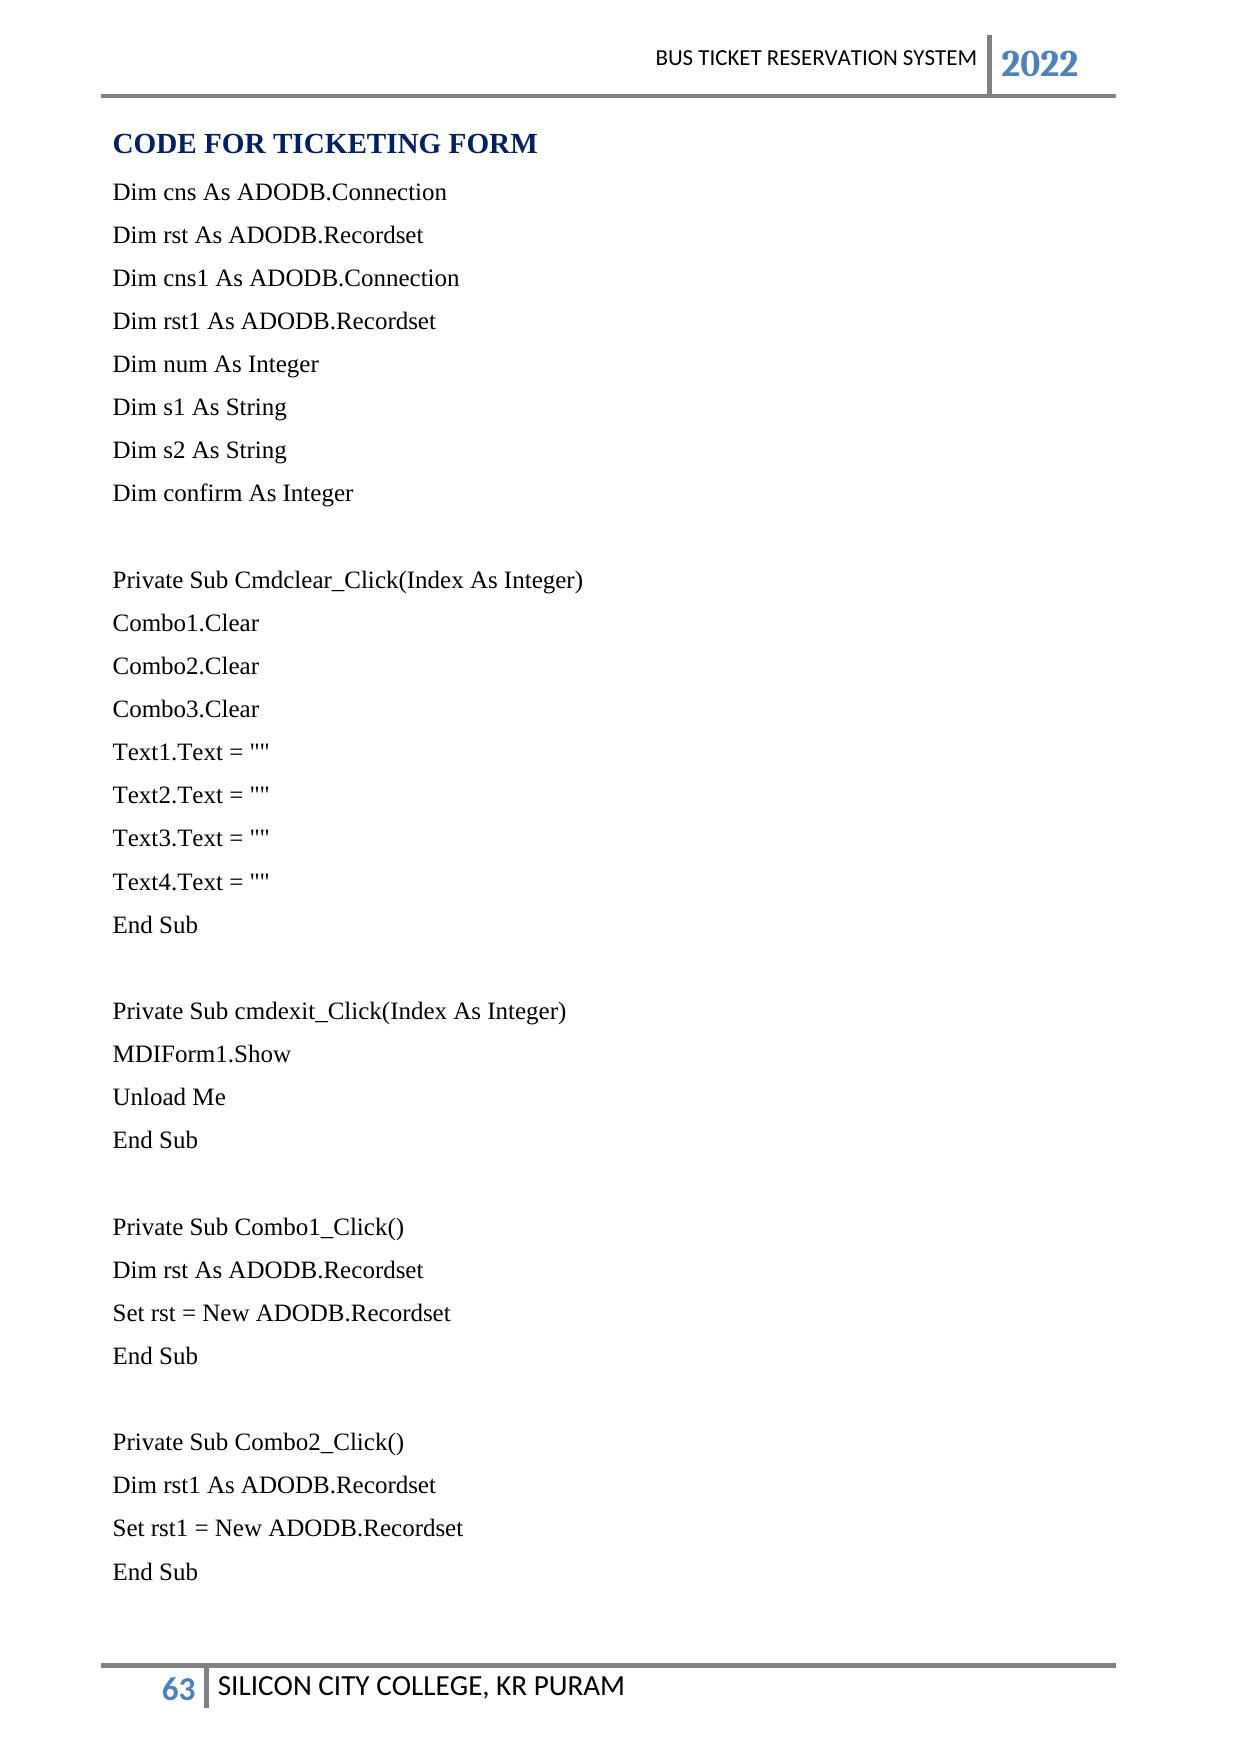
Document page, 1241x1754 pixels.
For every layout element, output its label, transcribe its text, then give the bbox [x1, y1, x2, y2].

text CODE FOR TICKETING FORM [112, 126, 1128, 160]
text Private Sub Combo2_Click() [112, 1427, 1128, 1456]
text MDIForm1.Show [112, 1039, 1128, 1068]
text Dim s2 As String [112, 435, 1128, 464]
text Combo3.Clear [112, 694, 1128, 723]
text Combo1.Clear [112, 608, 1128, 637]
text Text3.Text = "" [112, 823, 1128, 852]
text Dim rst1 As ADODB.Recordset [112, 306, 1128, 335]
text Dim cns1 As ADODB.Connection [112, 263, 1128, 292]
text Dim s1 As String [112, 392, 1128, 421]
text Unload Me [112, 1082, 1128, 1111]
text Private Sub Combo1_Click() [112, 1212, 1128, 1240]
text End Sub [112, 1557, 1128, 1585]
text Text4.Text = "" [112, 867, 1128, 895]
text Dim rst1 As ADODB.Recordset [112, 1470, 1128, 1499]
text Text1.Text = "" [112, 737, 1128, 766]
text Dim rst As ADODB.Recordset [112, 1255, 1128, 1283]
text Private Sub Cmdclear_Click(Index As Integer) [112, 565, 1128, 593]
text Dim cns As ADODB.Connection [112, 177, 1128, 205]
text Dim confirm As Integer [112, 478, 1128, 507]
text Dim num As Integer [112, 349, 1128, 378]
text End Sub [112, 1125, 1128, 1154]
text Combo2.Clear [112, 651, 1128, 680]
text End Sub [112, 910, 1128, 938]
text Text2.Text = "" [112, 780, 1128, 809]
text Set rst = New ADODB.Recordset [112, 1298, 1128, 1327]
text End Sub [112, 1341, 1128, 1370]
text Set rst1 = New ADODB.Recordset [112, 1513, 1128, 1542]
text Private Sub cmdexit_Click(Index As Integer) [112, 996, 1128, 1025]
text Dim rst As ADODB.Recordset [112, 220, 1128, 248]
